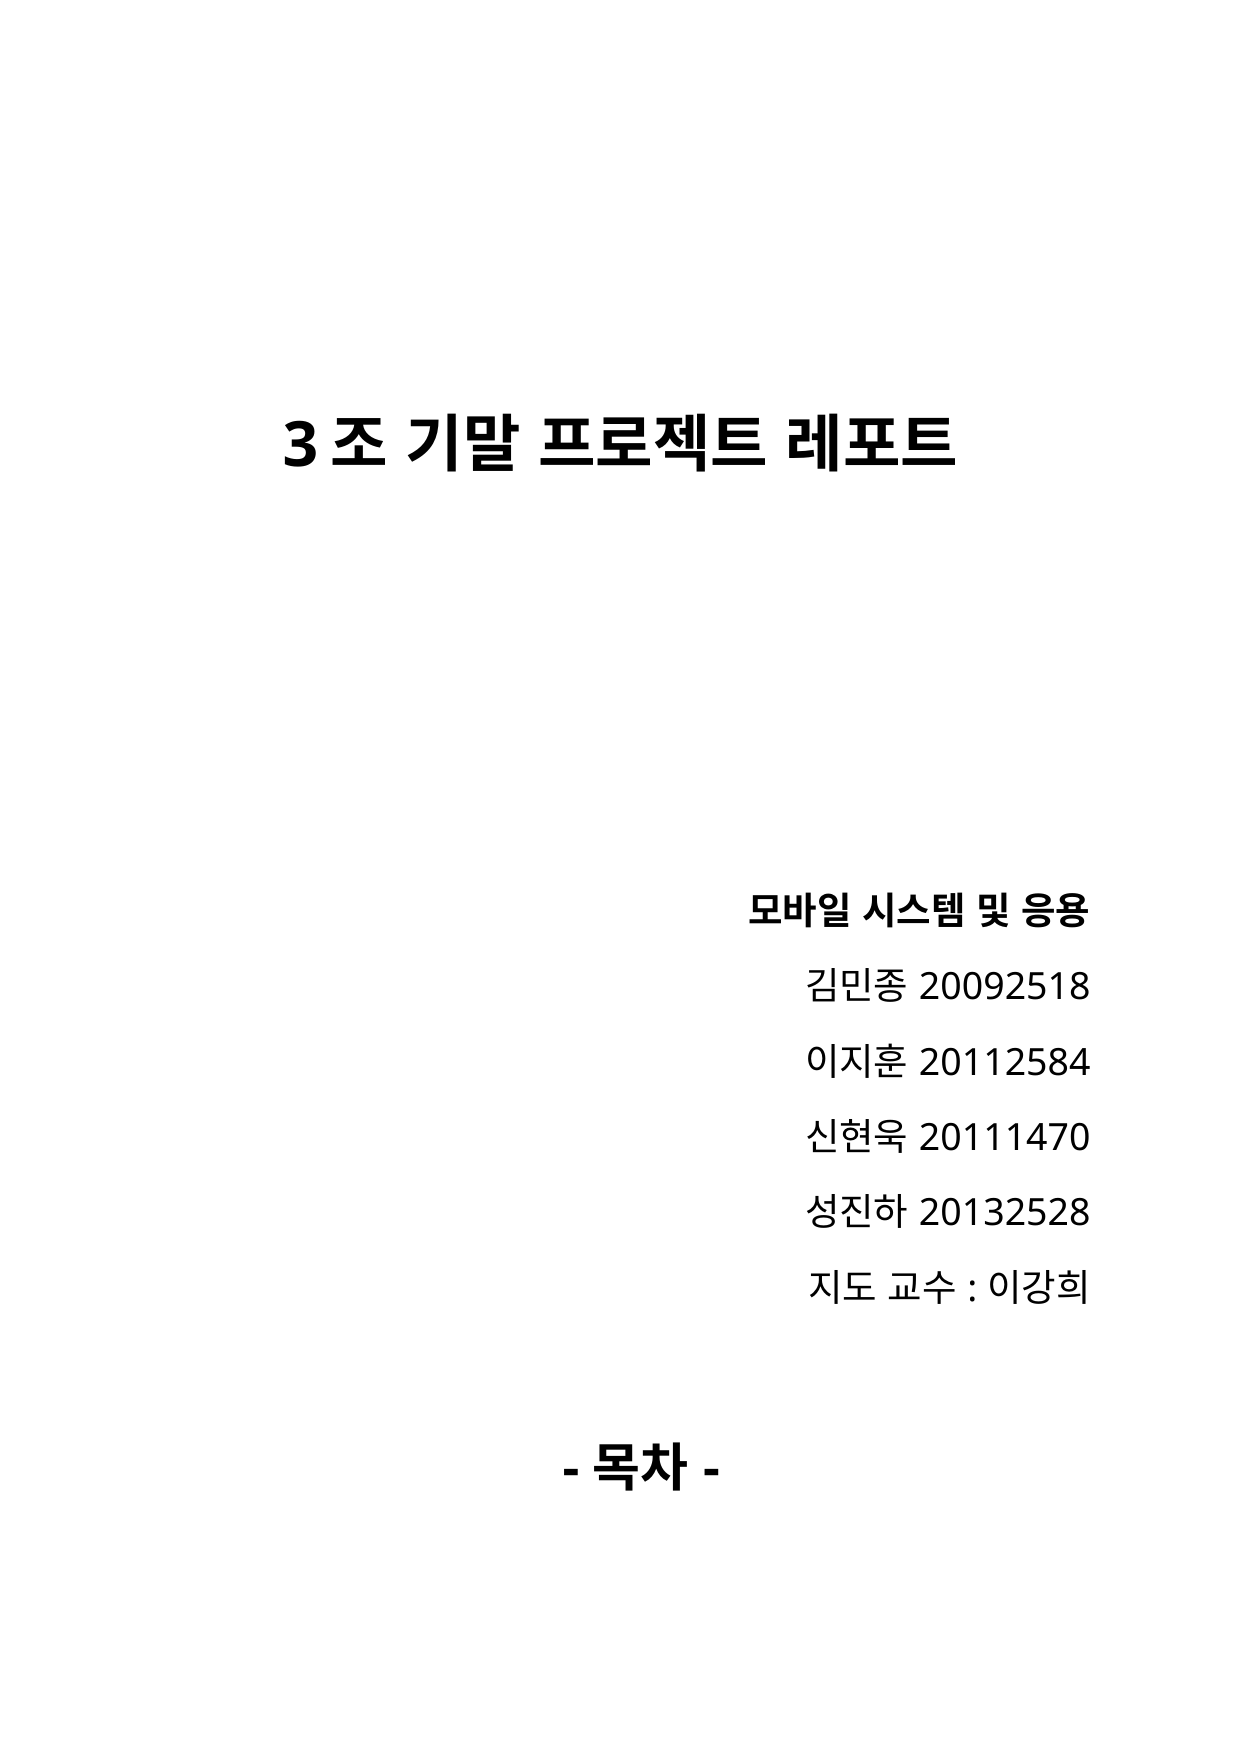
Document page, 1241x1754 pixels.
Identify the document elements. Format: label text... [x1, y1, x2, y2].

text 3조 기말 프로젝트 레포트 [150, 394, 1090, 485]
text 모바일 시스템 및 응용 [150, 881, 1090, 935]
text - 목차 - [192, 1426, 1090, 1502]
text 이지훈 20112584 [150, 1031, 1090, 1086]
text 신현욱 20111470 [150, 1107, 1090, 1161]
text 지도 교수 : 이강희 [150, 1258, 1090, 1312]
text 성진하 20132528 [150, 1182, 1090, 1237]
text 김민종 20092518 [150, 956, 1090, 1011]
